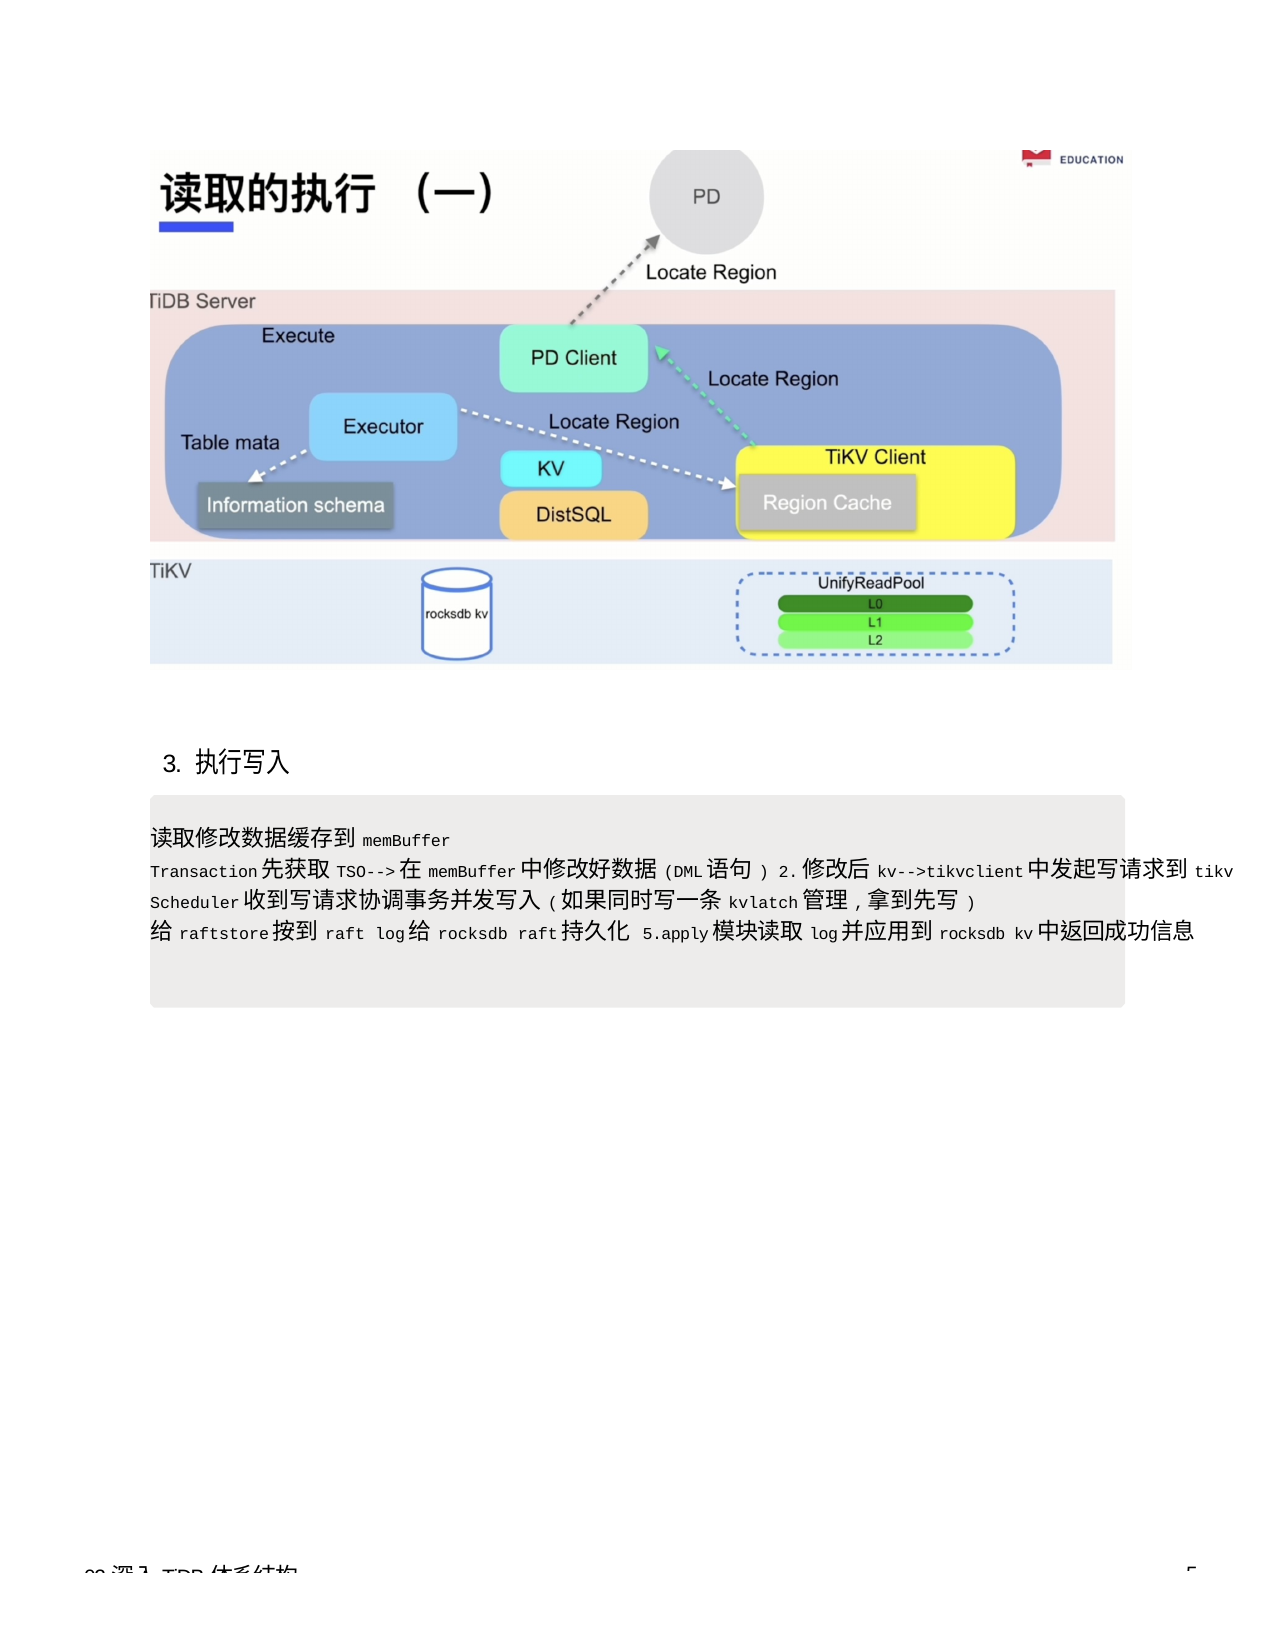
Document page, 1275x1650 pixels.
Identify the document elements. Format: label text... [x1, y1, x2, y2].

picture [150, 150, 1132, 670]
list 执⾏写⼊ [162, 729, 1212, 783]
